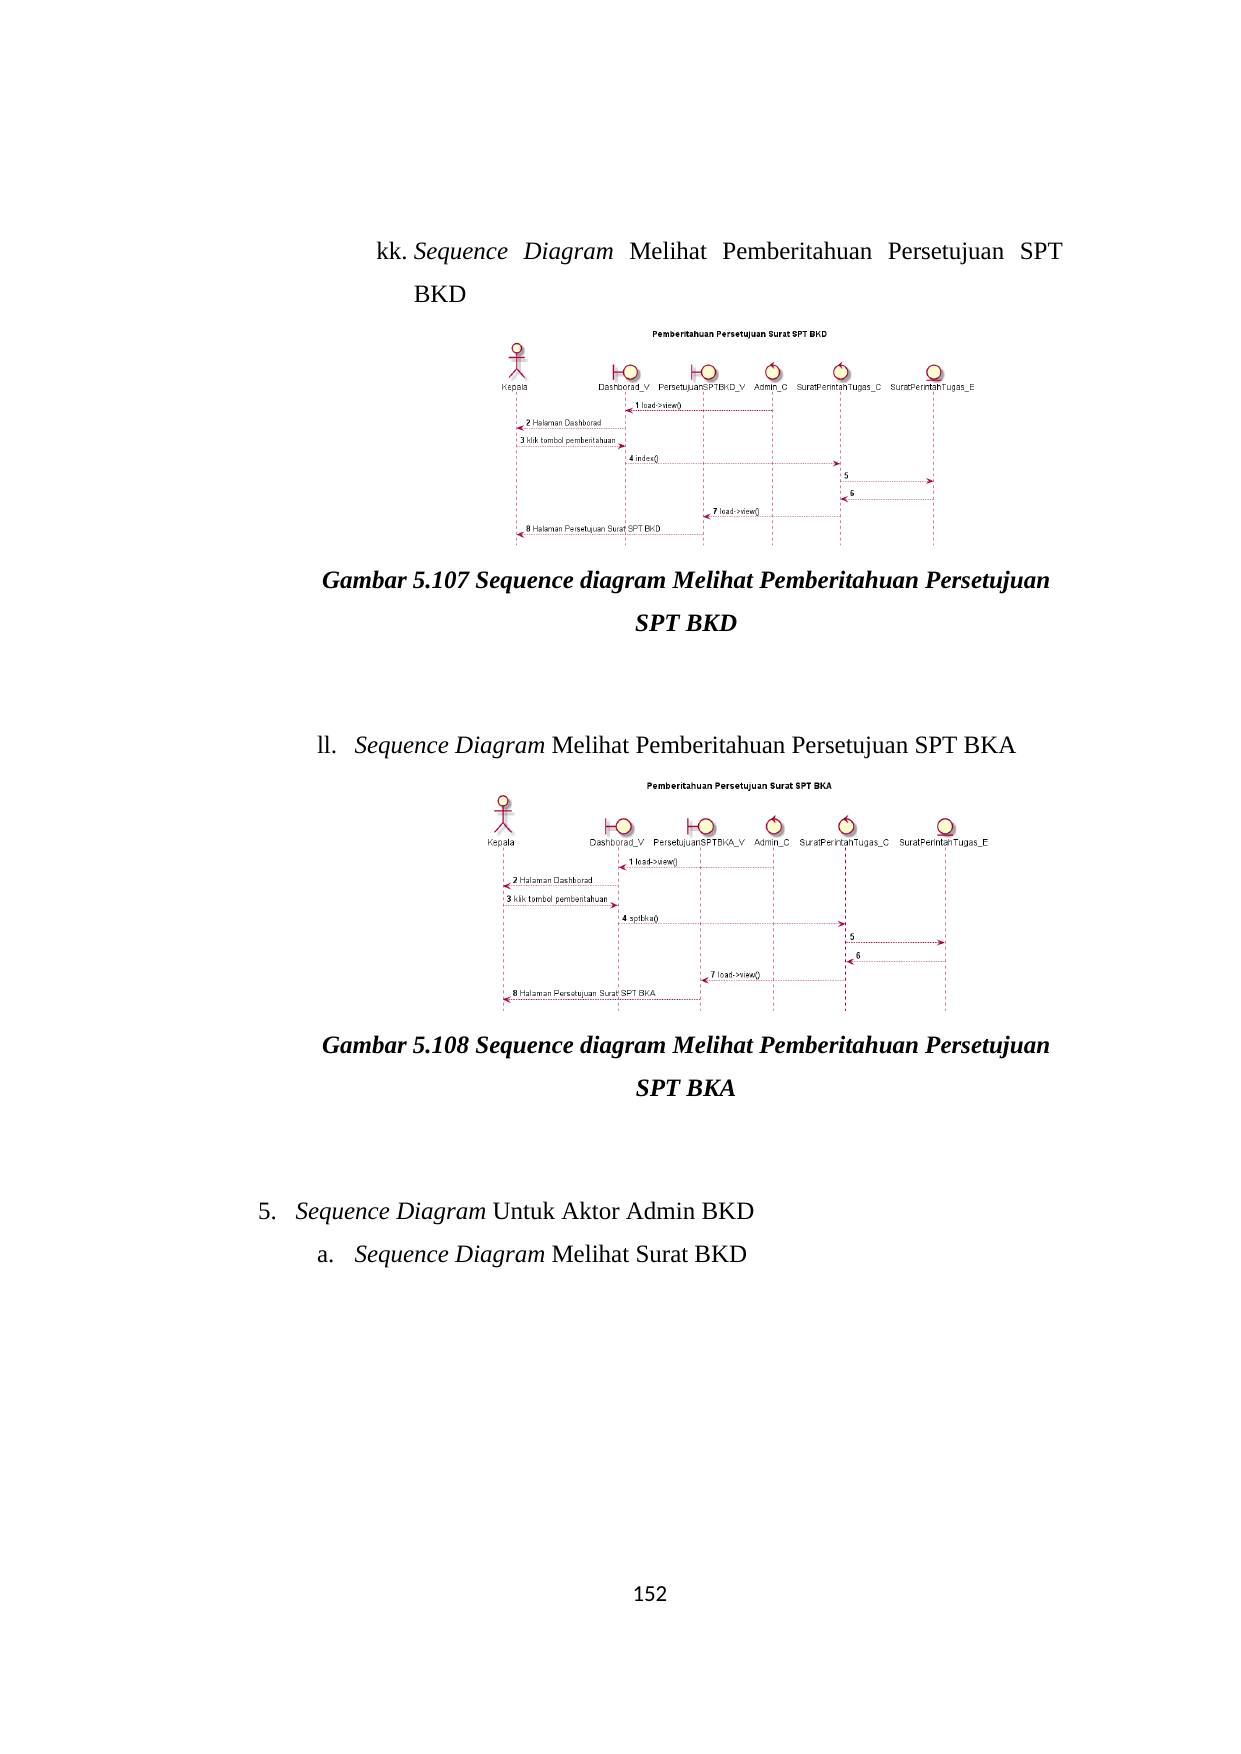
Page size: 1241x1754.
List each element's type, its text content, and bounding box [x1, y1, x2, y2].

text Gambar 5.108 Sequence diagram Melihat Pemberitahuan Persetujuan SPT BKA [311, 1030, 1063, 1102]
list Sequence Diagram Melihat Pemberitahuan Persetujuan SPT BKD [376, 236, 1063, 308]
list Sequence Diagram Untuk Aktor Admin BKD [258, 1196, 1063, 1224]
picture [482, 773, 994, 1017]
list Sequence Diagram Melihat Surat BKD [317, 1239, 1063, 1268]
picture [497, 322, 979, 551]
text Gambar 5.107 Sequence diagram Melihat Pemberitahuan Persetujuan SPT BKD [311, 565, 1063, 637]
list Sequence Diagram Melihat Pemberitahuan Persetujuan SPT BKA [317, 731, 1063, 759]
